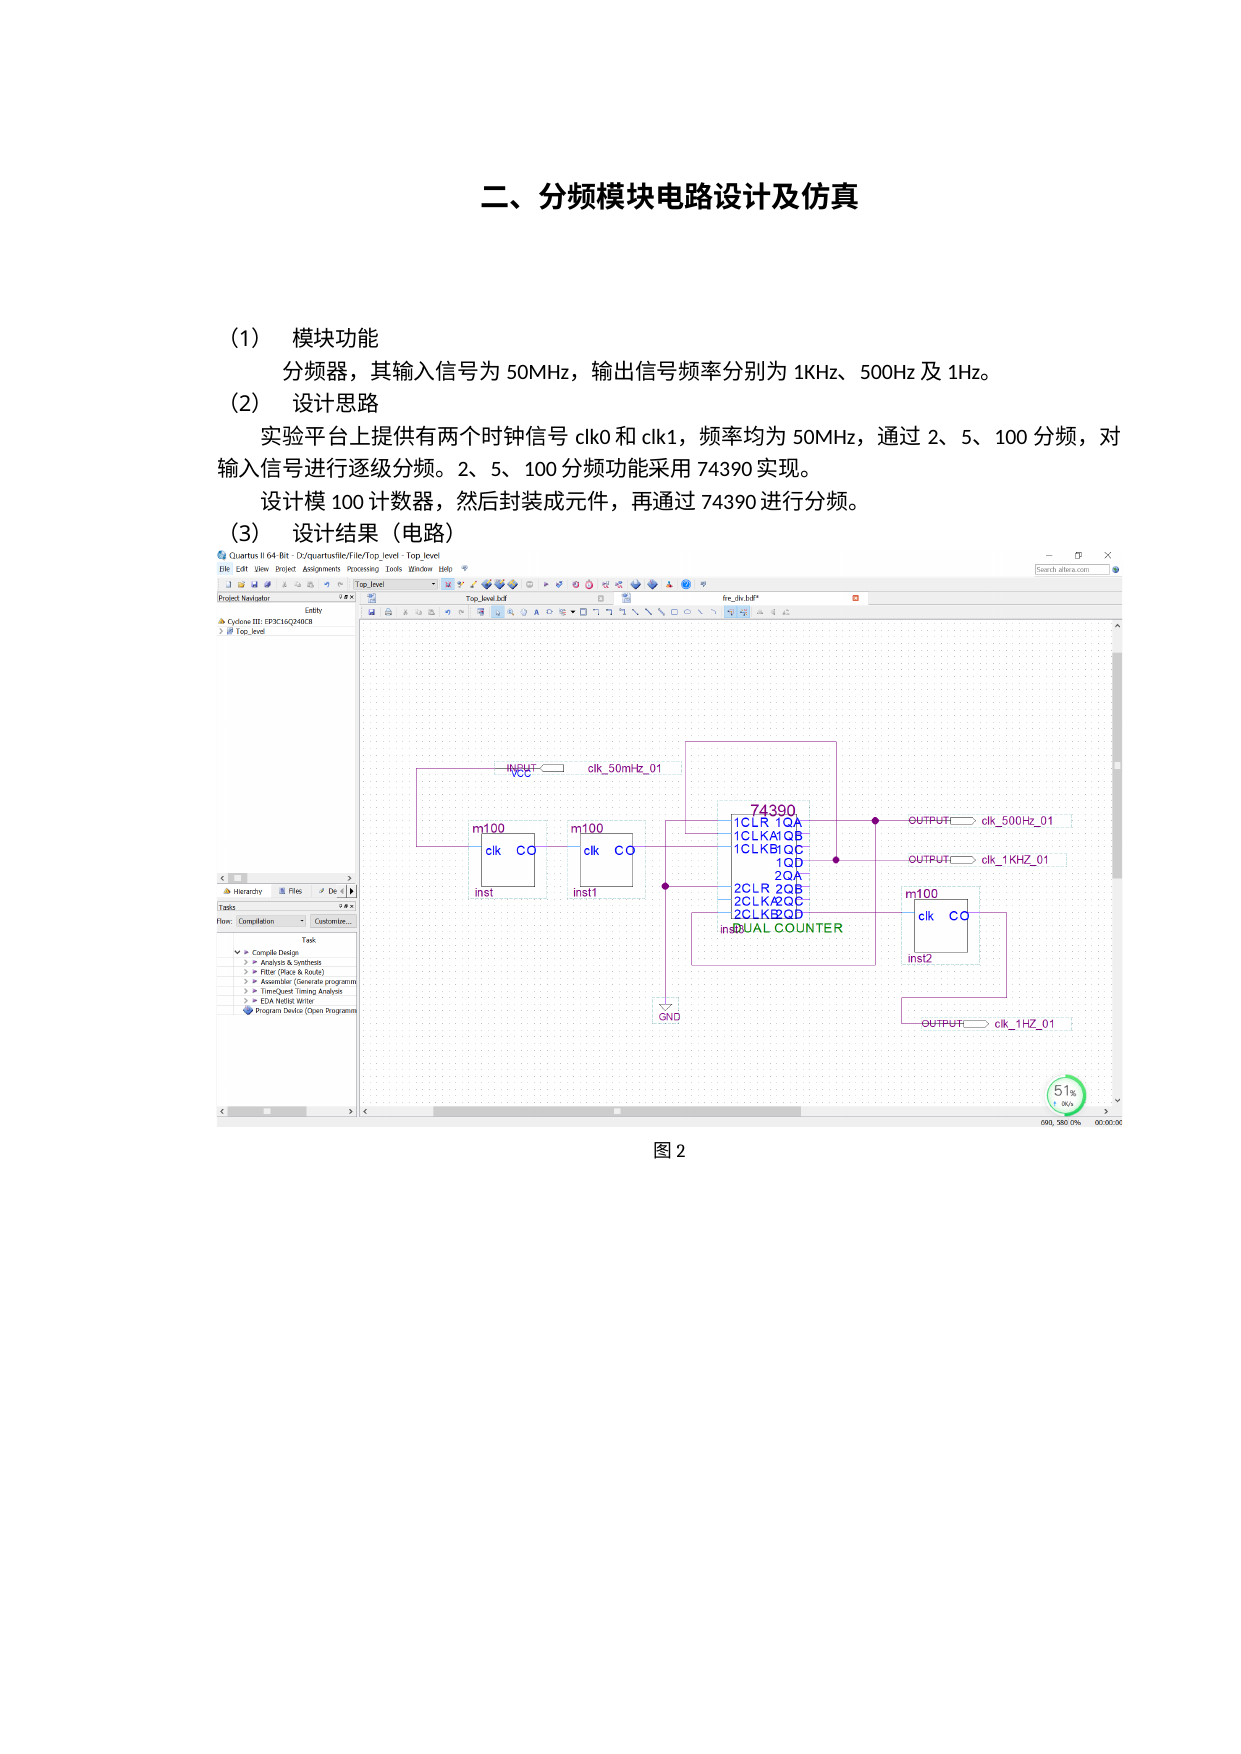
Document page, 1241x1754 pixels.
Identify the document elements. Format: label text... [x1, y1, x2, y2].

list 设计思路 [217, 386, 1122, 418]
text 分频器，其输入信号为 50MHz，输出信号频率分别为 1KHz、500Hz 及 1Hz。 [217, 353, 1122, 386]
text 实验平台上提供有两个时钟信号clk0和clk1，频率均为50MHz，通过 2、5、100 分频，对输入信号进行逐级分频。2、5、100分频功能采用74390实现。 [217, 418, 1122, 483]
text 设计模100计数器，然后封装成元件，再通过74390进行分频。 [217, 483, 1122, 516]
list 设计结果（电路） [217, 516, 1122, 548]
picture [216, 548, 1123, 1127]
text 图 2 [217, 1133, 1122, 1166]
list 模块功能 [217, 321, 1122, 353]
subtitle 二、分频模块电路设计及仿真 [217, 162, 1122, 227]
